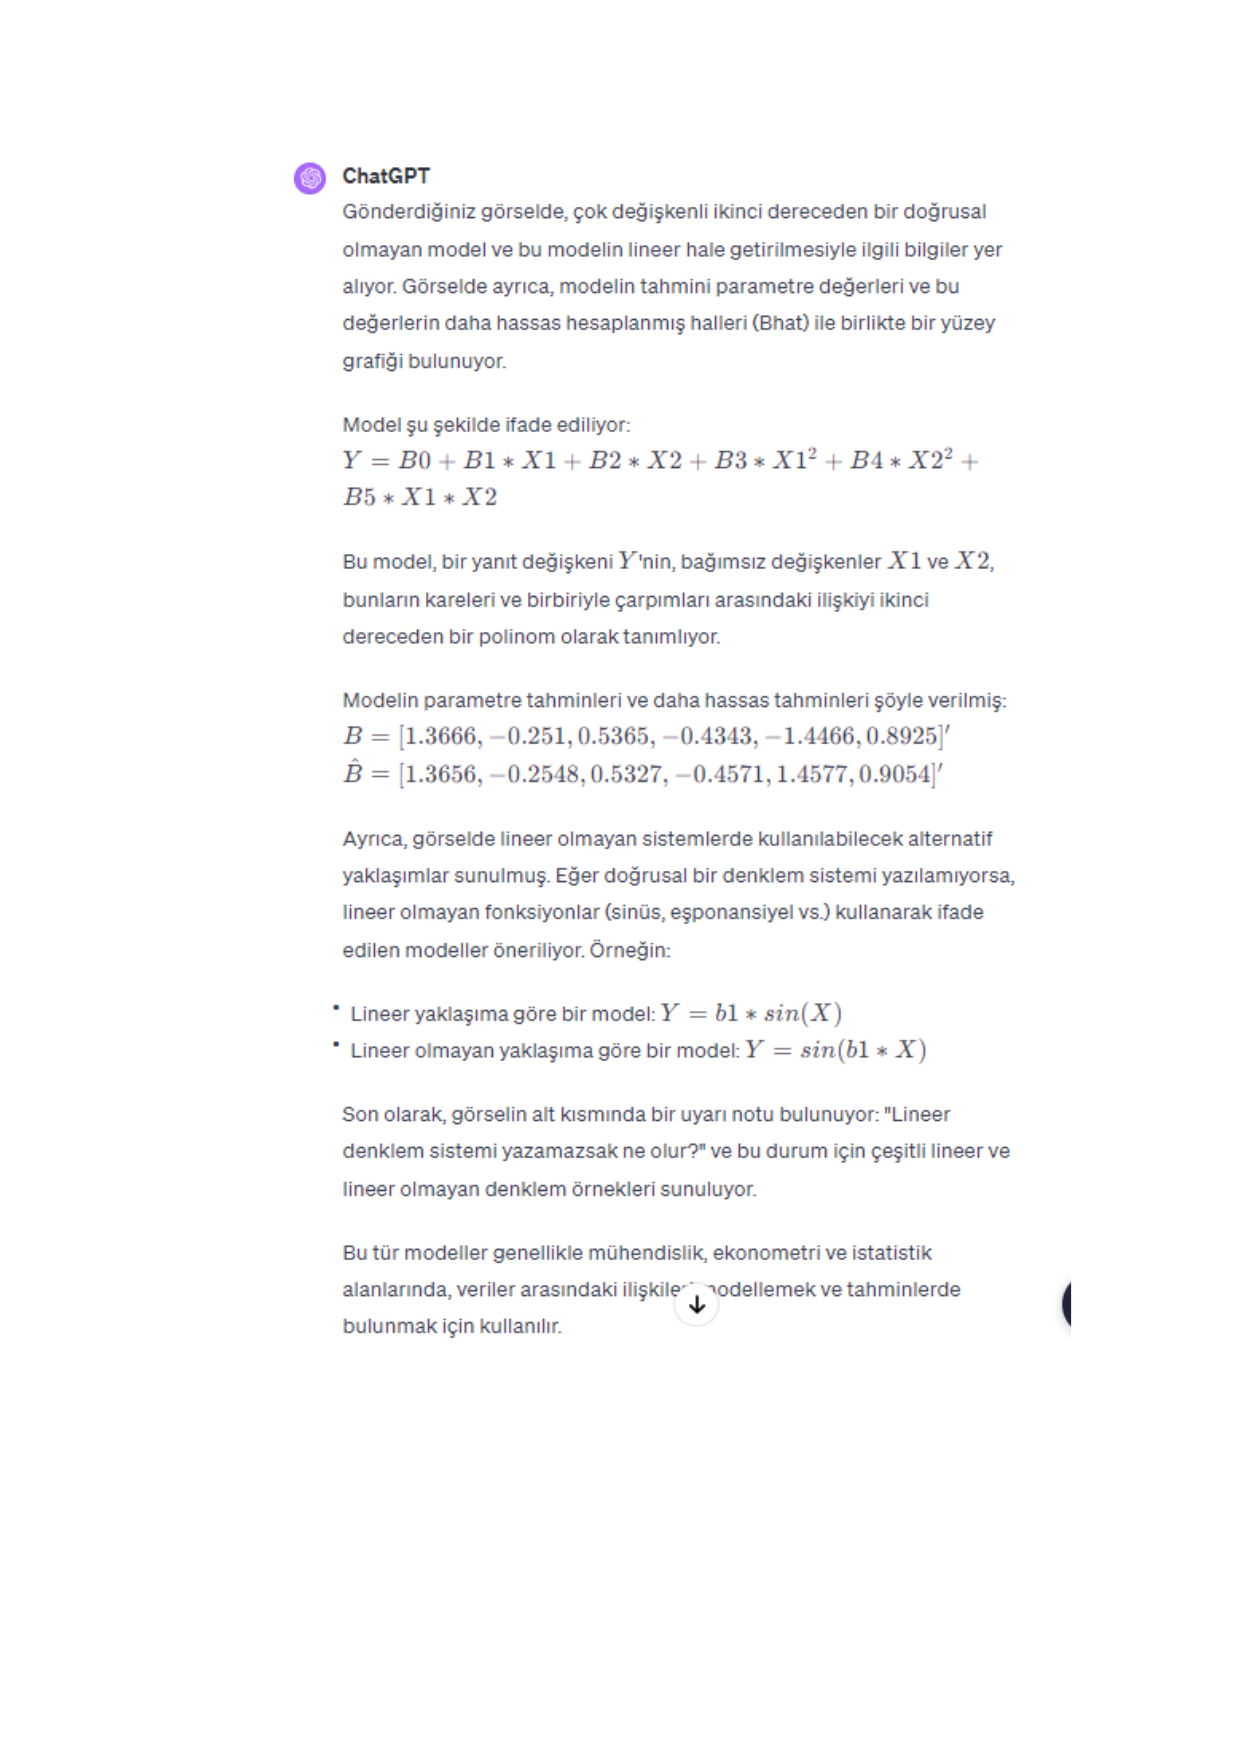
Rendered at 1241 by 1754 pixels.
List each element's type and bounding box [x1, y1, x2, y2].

picture [221, 147, 1072, 1354]
